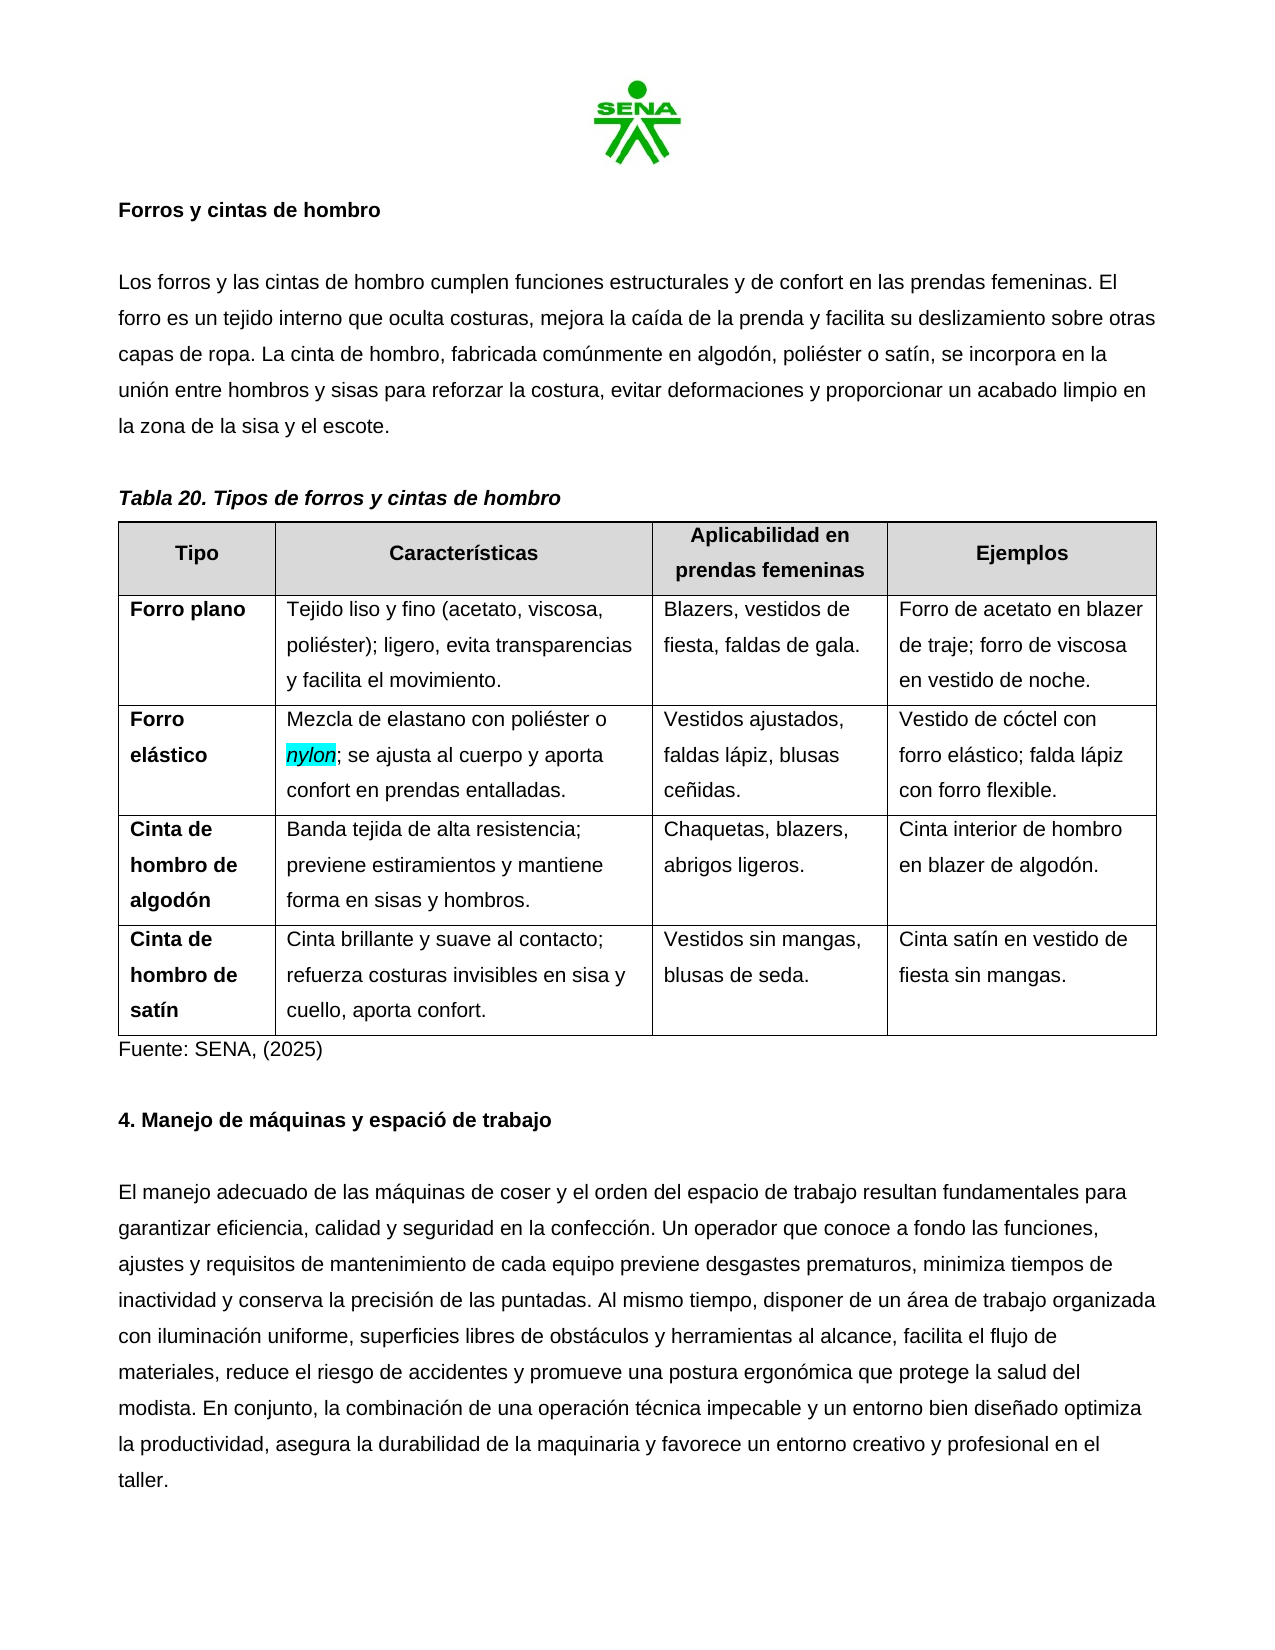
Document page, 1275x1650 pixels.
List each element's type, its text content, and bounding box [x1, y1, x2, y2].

table_cell Chaquetas, blazers, abrigos ligeros. [653, 816, 887, 925]
table_cell Forro de acetato en blazer de traje; forro de viscosa en vestido de noche. [888, 596, 1156, 705]
table_cell Banda tejida de alta resistencia; previene estiramientos y mantiene forma en sisas y hombros. [276, 816, 652, 925]
text Forros y cintas de hombro [118, 198, 1157, 222]
table_header Tipo [119, 523, 275, 595]
table_header Aplicabilidad en prendas femeninas [653, 523, 887, 595]
table_cell Forro elástico [119, 706, 275, 815]
text El manejo adecuado de las máquinas de coser y el orden del espacio de trabajo resultan fundamentales para garantizar eficiencia, calidad y seguridad en la confección. Un operador que conoce a fondo las funciones, ajustes y requisitos de mantenimiento de cada equipo previene desgastes prematuros, minimiza tiempos de inactividad y conserva la precisión de las puntadas. Al mismo tiempo, disponer de un área de trabajo organizada con iluminación uniforme, superficies libres de obstáculos y herramientas al alcance, facilita el flujo de materiales, reduce el riesgo de accidentes y promueve una postura ergonómica que protege la salud del modista. En conjunto, la combinación de una operación técnica impecable y un entorno bien diseñado optimiza la productividad, asegura la durabilidad de la maquinaria y favorece un entorno creativo y profesional en el taller. [118, 1180, 1157, 1492]
text 4. Manejo de máquinas y espació de trabajo [118, 1108, 1157, 1132]
table_cell Tejido liso y fino (acetato, viscosa, poliéster); ligero, evita transparencias y facilita el movimiento. [276, 596, 652, 705]
table_cell Vestidos ajustados, faldas lápiz, blusas ceñidas. [653, 706, 887, 815]
text Fuente: SENA, (2025) [118, 1036, 1157, 1060]
table_cell Cinta de hombro de satín [119, 926, 275, 1035]
table_cell Vestidos sin mangas, blusas de seda. [653, 926, 887, 1035]
table_header Ejemplos [888, 523, 1156, 595]
picture [588, 75, 687, 172]
table_cell Cinta brillante y suave al contacto; refuerza costuras invisibles en sisa y cuello, aporta confort. [276, 926, 652, 1035]
table_cell Mezcla de elastano con poliéster o nylon; se ajusta al cuerpo y aporta confort en prendas entalladas. [276, 706, 652, 815]
text Tabla 20. Tipos de forros y cintas de hombro [118, 485, 1157, 509]
table_cell Forro plano [119, 596, 275, 705]
text Los forros y las cintas de hombro cumplen funciones estructurales y de confort en las prendas femeninas. El forro es un tejido interno que oculta costuras, mejora la caída de la prenda y facilita su deslizamiento sobre otras capas de ropa. La cinta de hombro, fabricada comúnmente en algodón, poliéster o satín, se incorpora en la unión entre hombros y sisas para reforzar la costura, evitar deformaciones y proporcionar un acabado limpio en la zona de la sisa y el escote. [118, 270, 1157, 437]
table_cell Blazers, vestidos de fiesta, faldas de gala. [653, 596, 887, 705]
table_cell Vestido de cóctel con forro elástico; falda lápiz con forro flexible. [888, 706, 1156, 815]
table_cell Cinta satín en vestido de fiesta sin mangas. [888, 926, 1156, 1035]
table_cell Cinta interior de hombro en blazer de algodón. [888, 816, 1156, 925]
table_header Características [276, 523, 652, 595]
table_cell Cinta de hombro de algodón [119, 816, 275, 925]
